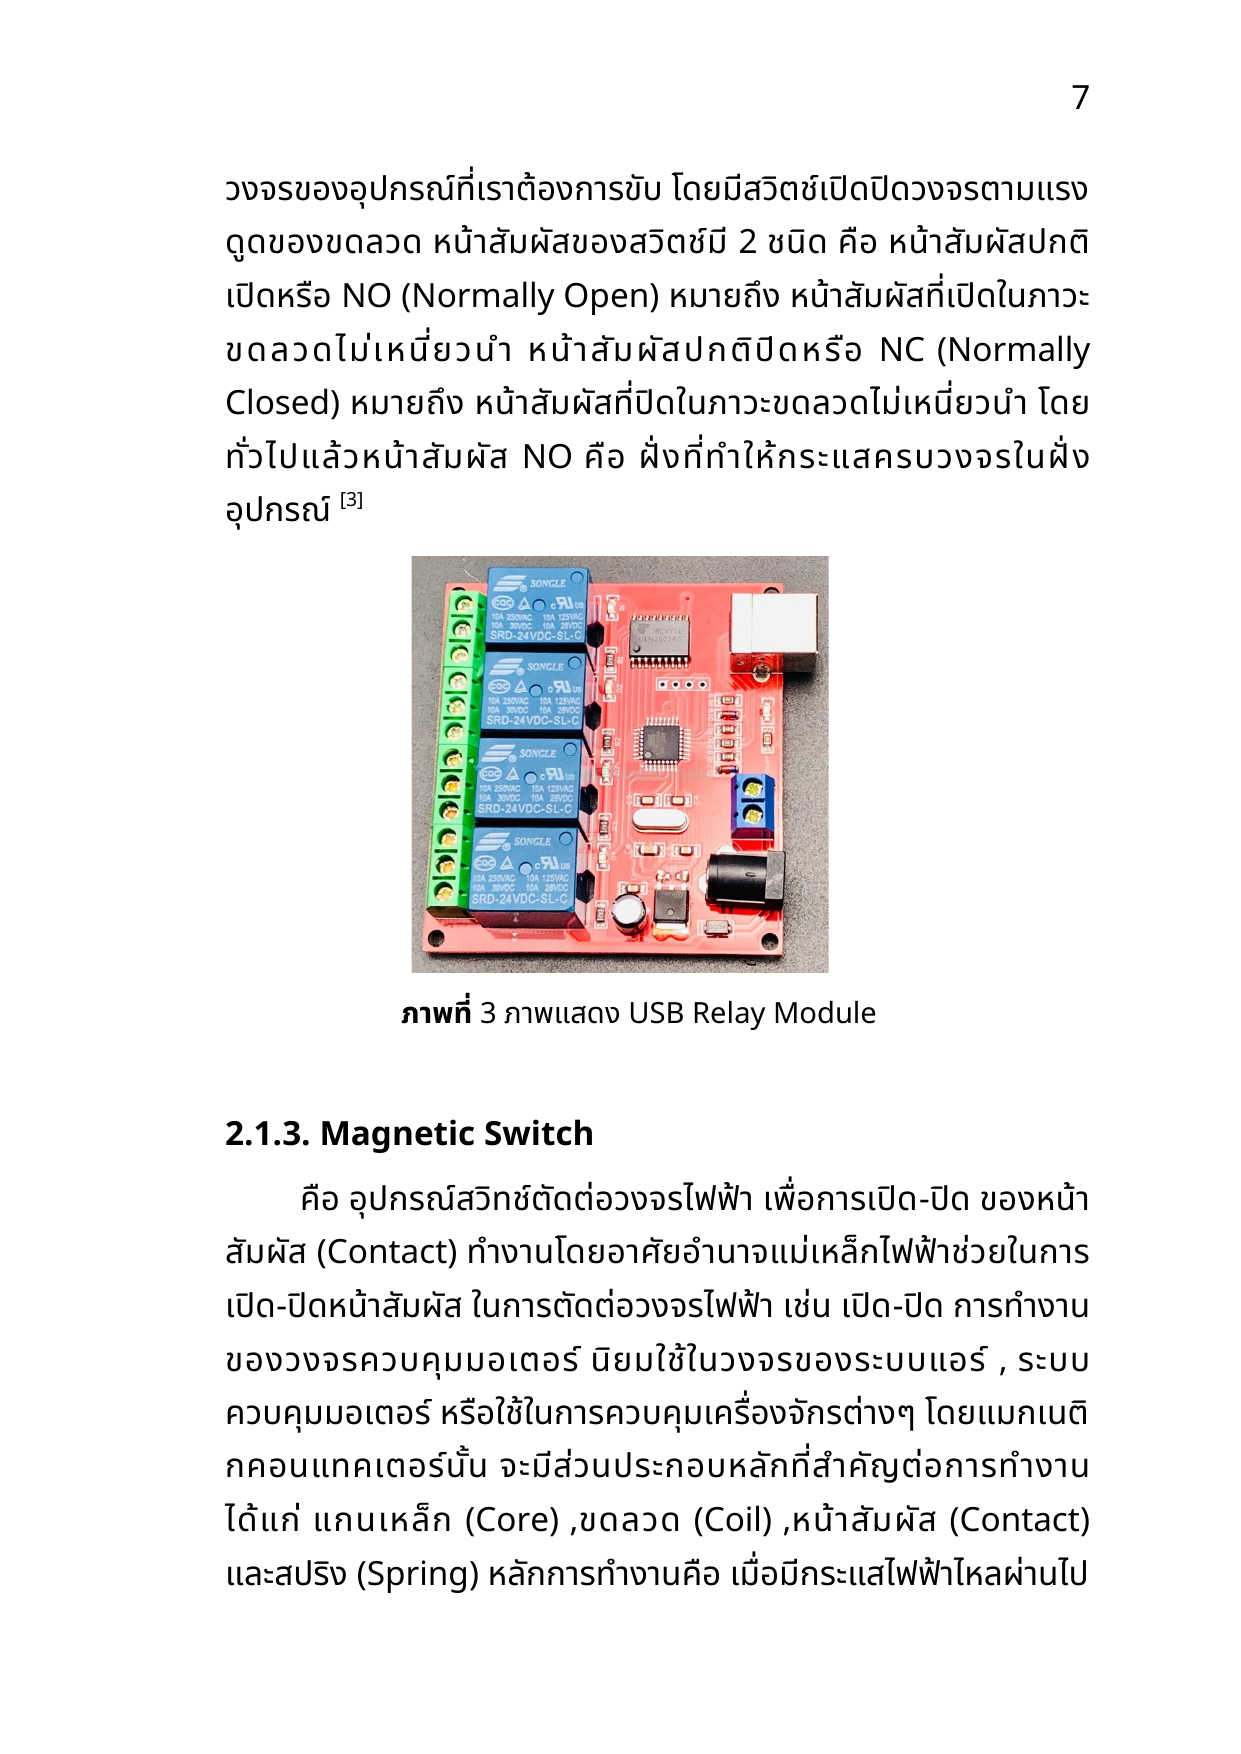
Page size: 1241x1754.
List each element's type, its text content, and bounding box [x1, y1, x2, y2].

picture [411, 556, 829, 973]
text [225, 1174, 1090, 1600]
text ภาพที่ 3 ภาพแสดง USB Relay Module [150, 992, 1090, 1036]
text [225, 164, 1090, 537]
text 2.1.3. Magnetic Switch [150, 1109, 1090, 1155]
